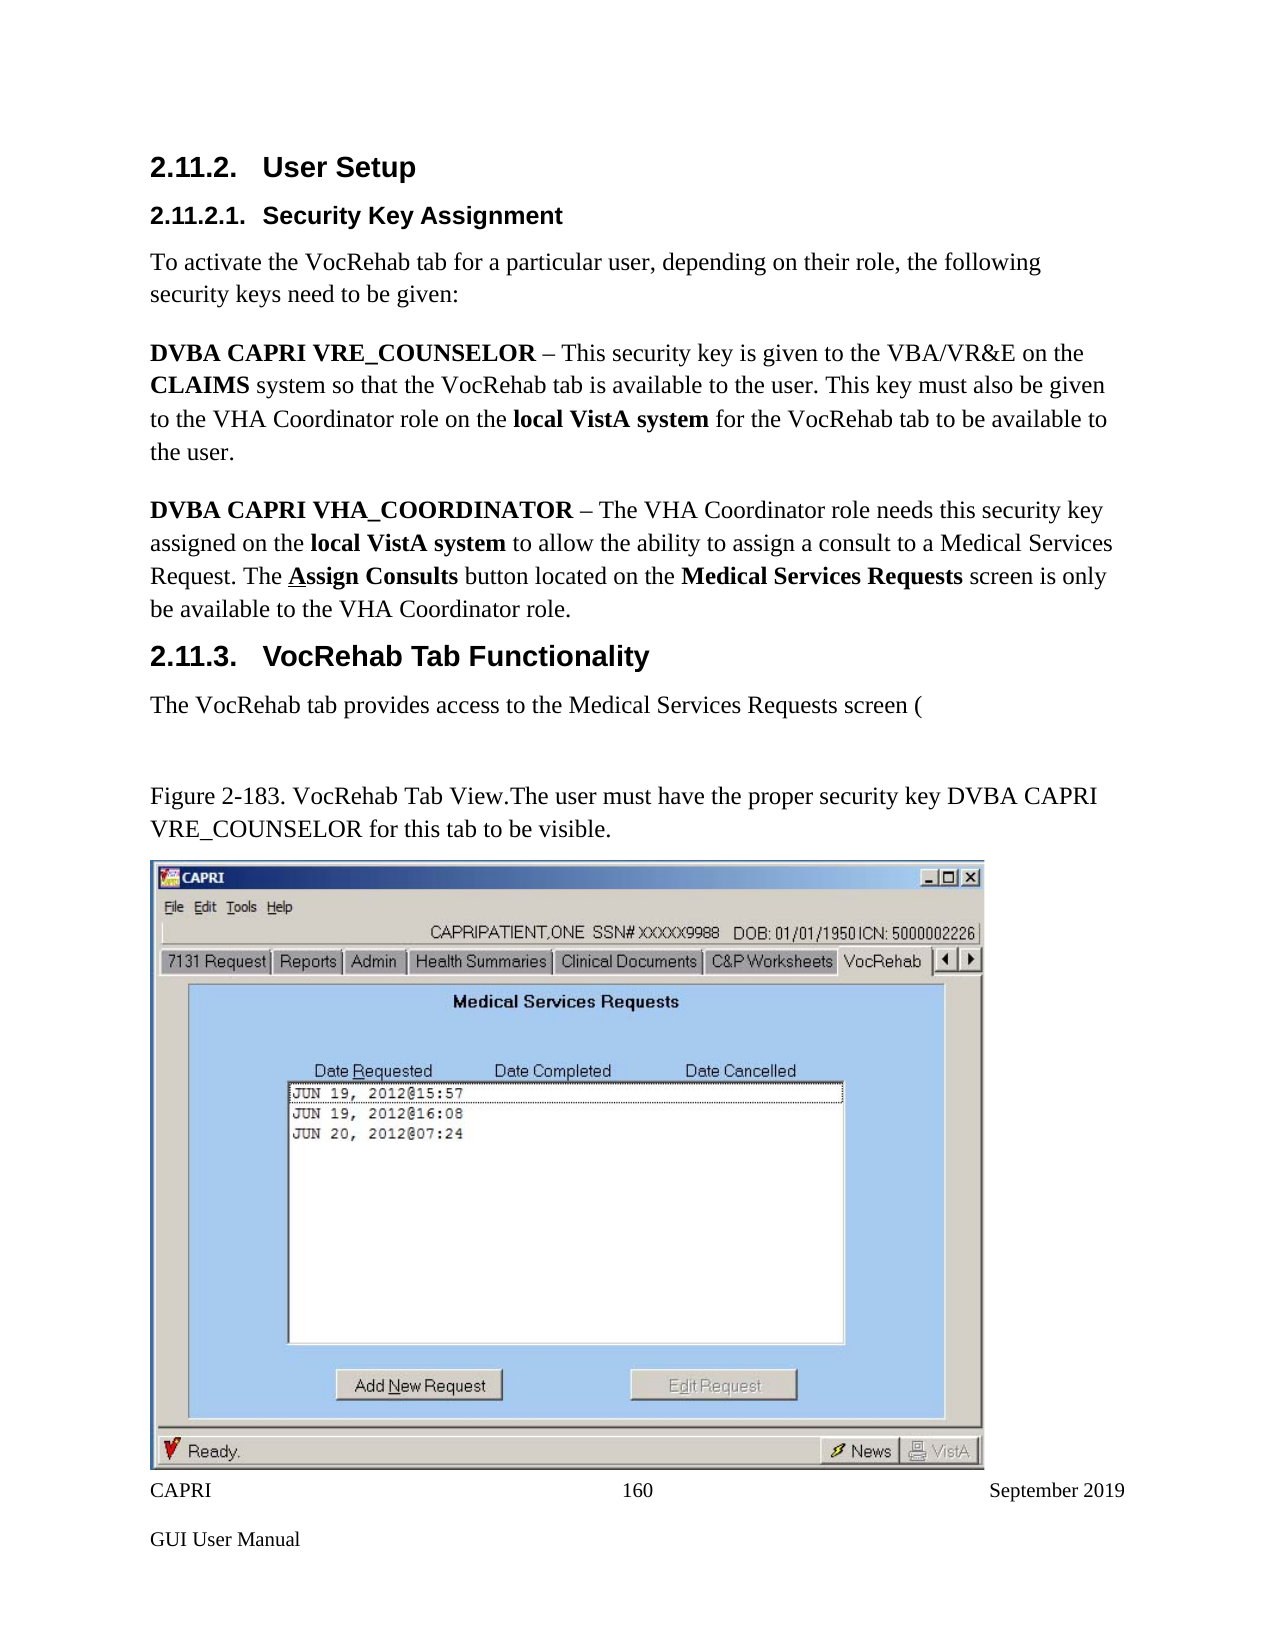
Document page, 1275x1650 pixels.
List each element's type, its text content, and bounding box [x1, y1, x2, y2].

text DVBA CAPRI VHA_COORDINATOR – The VHA Coordinator role needs this security key assigned on the local VistA system to allow the ability to assign a consult to a Medical Services Request. The Assign Consults button located on the Medical Services Requests screen is only be available to the VHA Coordinator role. [150, 495, 1125, 622]
text The VocRehab tab provides access to the Medical Services Requests screen (Figure 2-168. VocRehab Tab View. [150, 690, 1125, 719]
picture [150, 860, 985, 1470]
subtitle Security Key Assignment [150, 201, 1125, 230]
text DVBA CAPRI VRE_COUNSELOR – This security key is given to the VBA/VR&E on the CLAIMS system so that the VocRehab tab is available to the user. This key must also be given to the VHA Coordinator role on the local VistA system for the VocRehab tab to be available to the user. [150, 338, 1125, 465]
subtitle VocRehab Tab Functionality [150, 639, 1125, 673]
text To activate the VocRehab tab for a particular user, depending on their role, the following security keys need to be given: [150, 247, 1125, 308]
subtitle User Setup [150, 150, 1125, 183]
